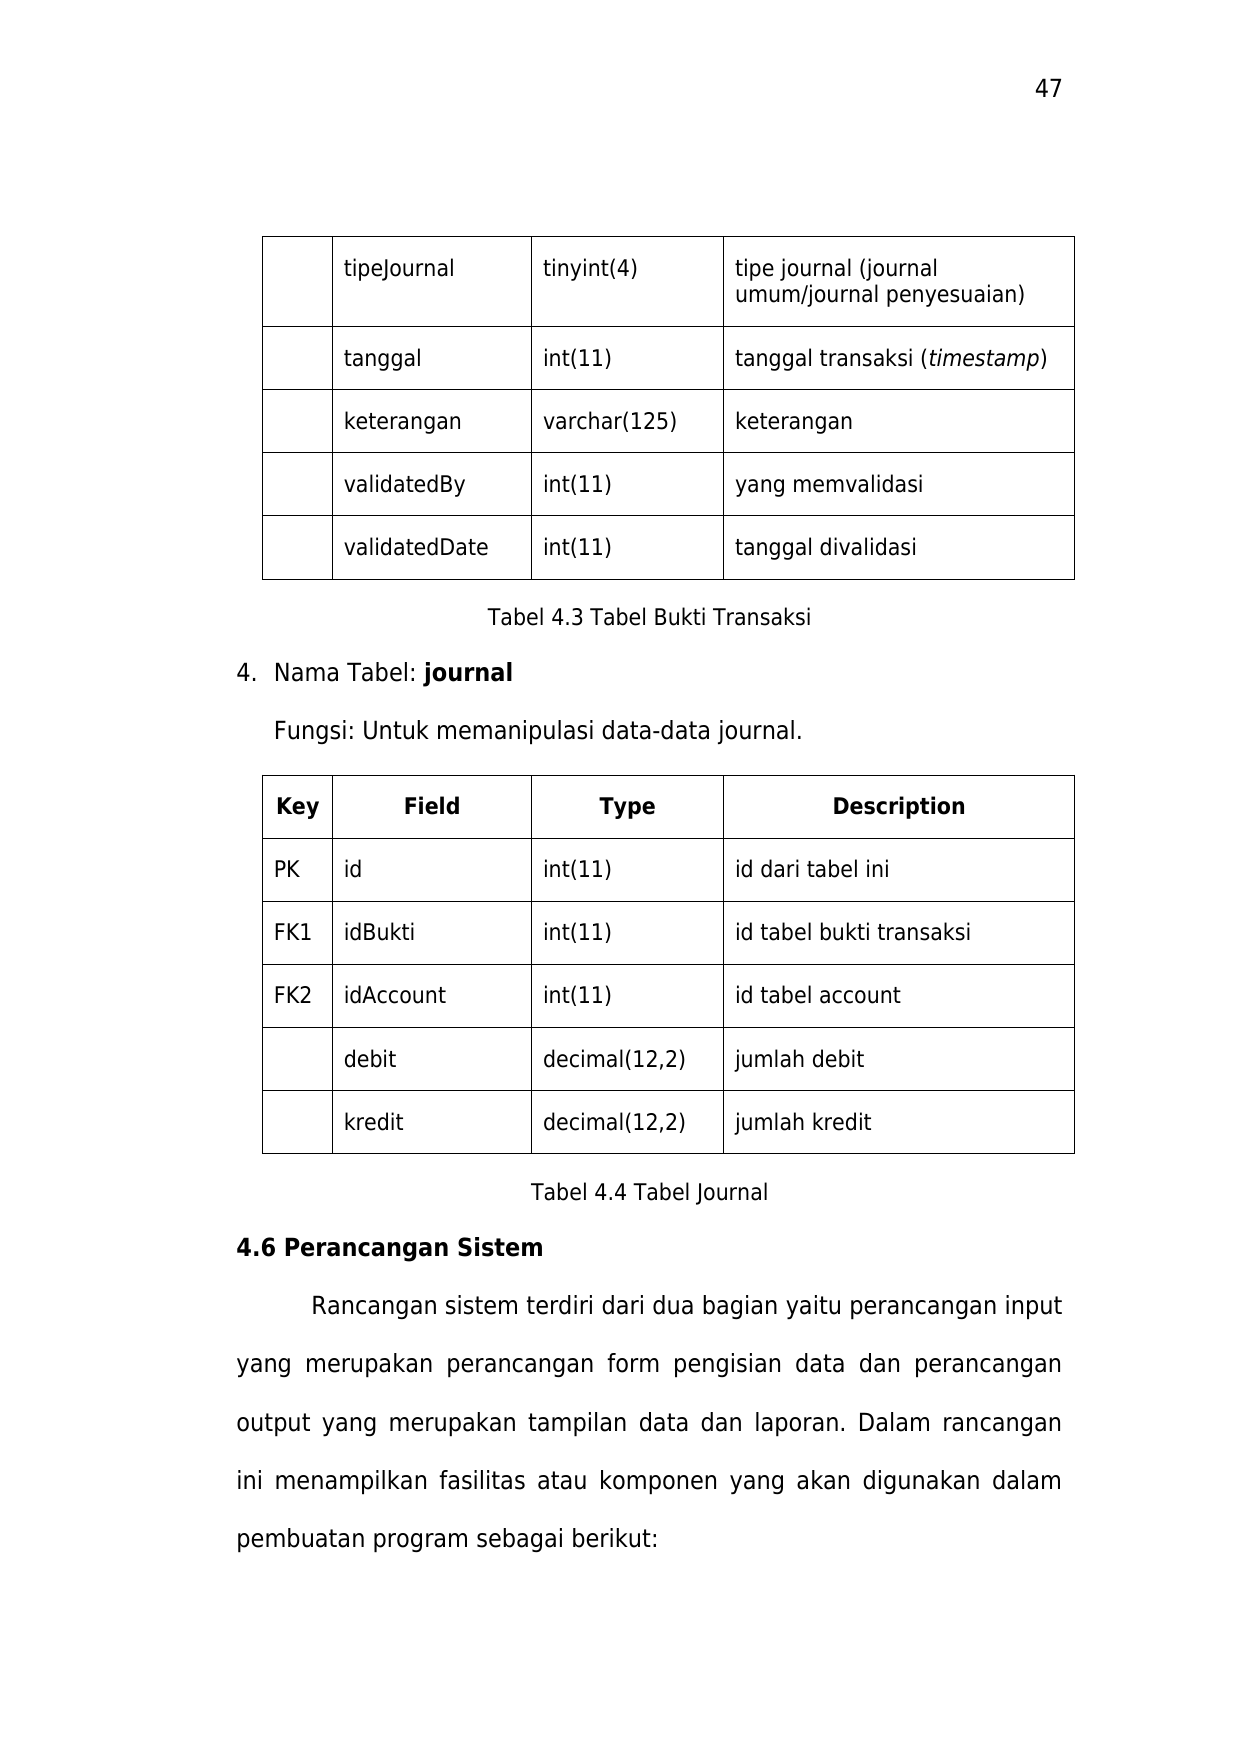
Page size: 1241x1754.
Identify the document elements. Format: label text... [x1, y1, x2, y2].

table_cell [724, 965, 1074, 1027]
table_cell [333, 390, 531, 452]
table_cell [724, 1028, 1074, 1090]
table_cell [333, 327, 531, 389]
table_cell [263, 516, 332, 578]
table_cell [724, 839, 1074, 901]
list Fungsi: Untuk memanipulasi data-data journal. [274, 716, 1063, 745]
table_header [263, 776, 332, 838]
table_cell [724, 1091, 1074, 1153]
subtitle Perancangan Sistem [236, 1233, 1063, 1262]
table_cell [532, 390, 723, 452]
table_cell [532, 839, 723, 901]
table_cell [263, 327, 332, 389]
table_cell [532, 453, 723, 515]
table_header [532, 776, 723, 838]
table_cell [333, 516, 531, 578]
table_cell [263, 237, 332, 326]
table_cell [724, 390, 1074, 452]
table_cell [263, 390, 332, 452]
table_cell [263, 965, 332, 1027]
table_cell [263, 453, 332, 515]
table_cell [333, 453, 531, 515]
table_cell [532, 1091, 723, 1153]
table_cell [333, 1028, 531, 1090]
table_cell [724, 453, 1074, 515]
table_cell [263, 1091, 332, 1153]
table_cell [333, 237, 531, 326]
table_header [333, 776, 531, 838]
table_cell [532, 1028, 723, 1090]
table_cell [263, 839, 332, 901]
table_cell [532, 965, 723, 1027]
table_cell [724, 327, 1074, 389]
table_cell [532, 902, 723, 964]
text Rancangan sistem terdiri dari dua bagian yaitu perancangan input yang merupakan perancangan form pengisian data dan perancangan output yang merupakan tampilan data dan laporan. Dalam rancangan ini menampilkan fasilitas atau komponen yang akan digunakan dalam pembuatan program sebagai berikut: [236, 1291, 1063, 1553]
list Nama Tabel: journal [236, 658, 1063, 687]
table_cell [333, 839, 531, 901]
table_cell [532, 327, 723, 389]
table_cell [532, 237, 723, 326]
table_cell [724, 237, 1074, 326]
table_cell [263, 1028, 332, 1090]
text Tabel 4.4 Tabel Journal [236, 1179, 1063, 1206]
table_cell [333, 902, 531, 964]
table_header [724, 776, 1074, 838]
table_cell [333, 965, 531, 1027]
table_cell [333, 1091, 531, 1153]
text Tabel 4.3 Tabel Bukti Transaksi [236, 604, 1063, 631]
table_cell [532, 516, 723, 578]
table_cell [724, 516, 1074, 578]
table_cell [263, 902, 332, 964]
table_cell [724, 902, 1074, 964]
